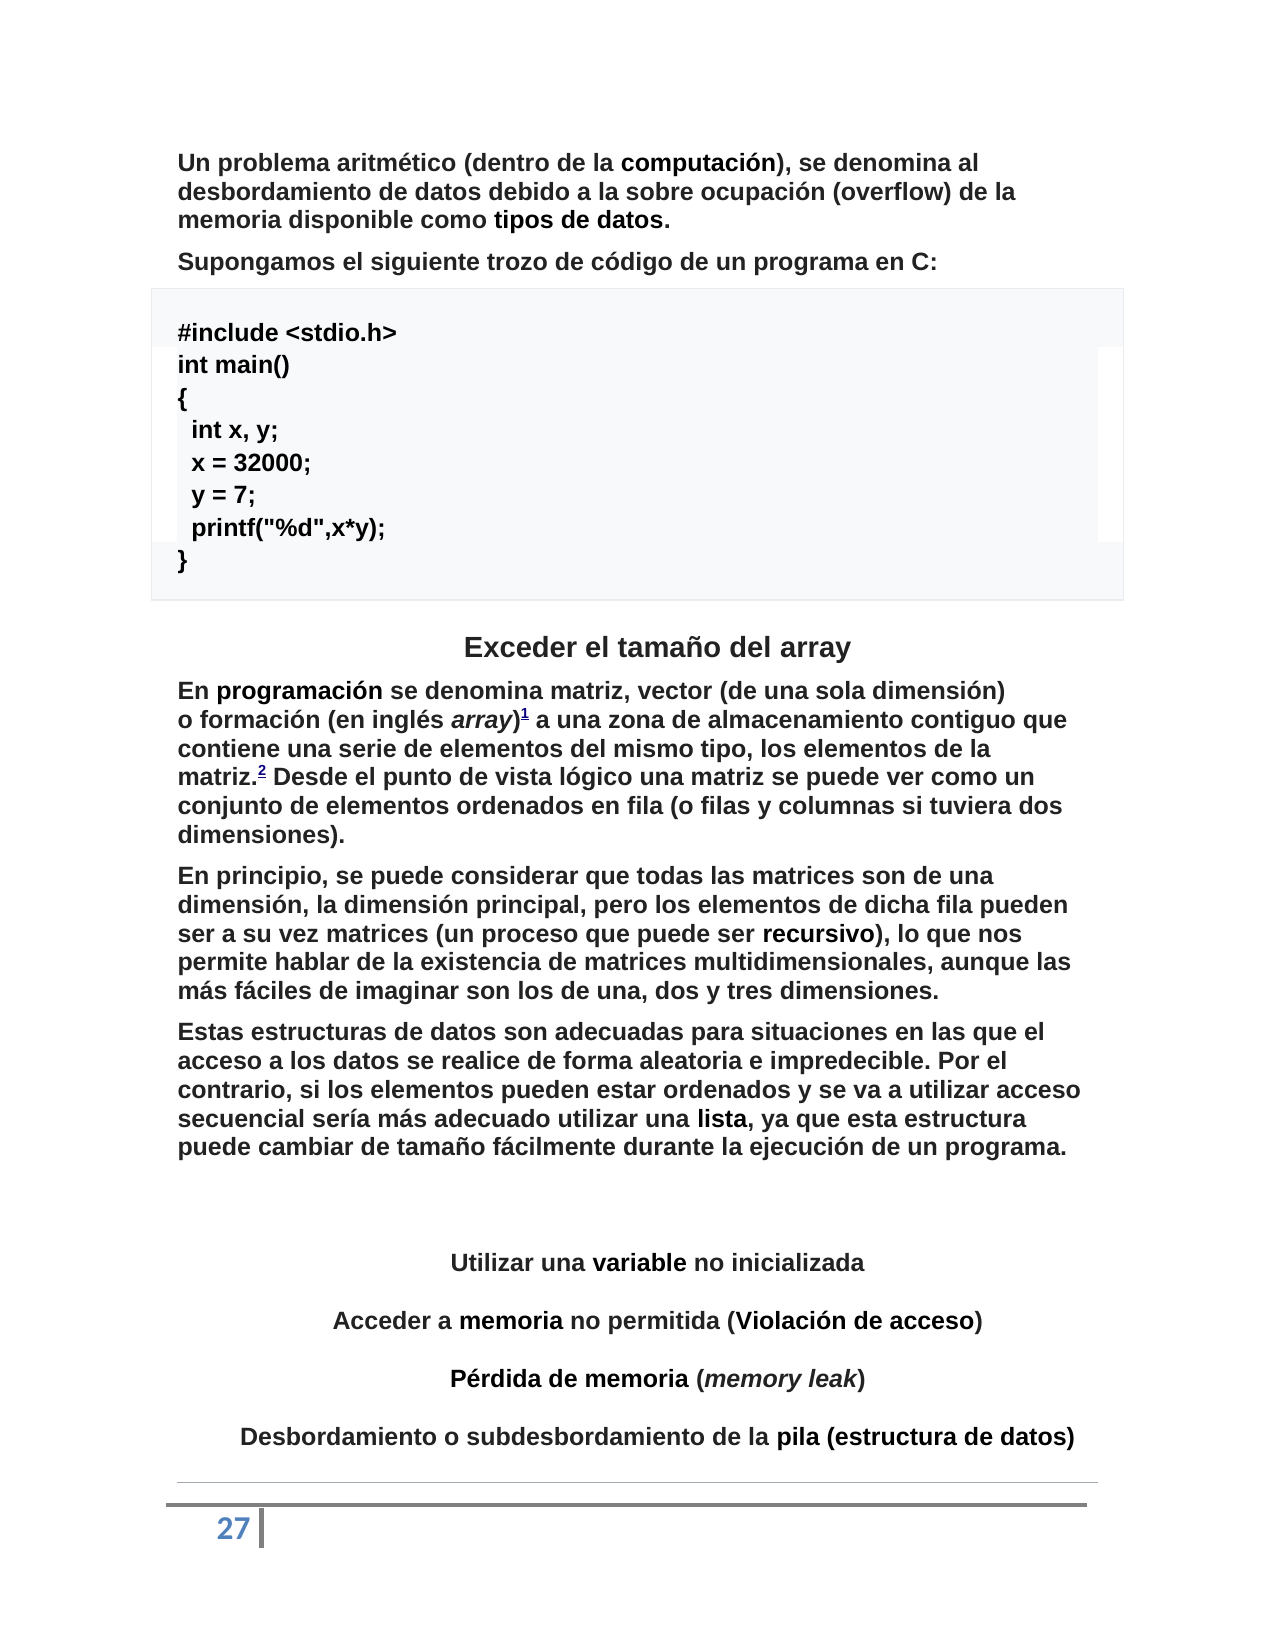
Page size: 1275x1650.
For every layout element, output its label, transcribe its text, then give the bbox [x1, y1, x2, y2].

text x = 32000; [177, 444, 1098, 477]
text Acceder a memoria no permitida (Violación de acceso) [217, 1306, 1098, 1335]
text Exceder el tamaño del array [217, 630, 1098, 663]
text int x, y; [177, 412, 1098, 444]
text int main() [177, 347, 1098, 379]
text En principio, se puede considerar que todas las matrices son de una dimensión, la dimensión principal, pero los elementos de dicha fila pueden ser a su vez matrices (un proceso que puede ser recursivo), lo que nos permite hablar de la existencia de matrices multidimensionales, aunque las más fáciles de imaginar son los de una, dos y tres dimensiones. [177, 861, 1098, 1005]
text Un problema aritmético (dentro de la computación), se denomina al desbordamiento de datos debido a la sobre ocupación (overflow) de la memoria disponible como tipos de datos. [177, 148, 1098, 234]
text Estas estructuras de datos son adecuadas para situaciones en las que el acceso a los datos se realice de forma aleatoria e impredecible. Por el contrario, si los elementos pueden estar ordenados y se va a utilizar acceso secuencial sería más adecuado utilizar una lista, ya que esta estructura puede cambiar de tamaño fácilmente durante la ejecución de un programa. [177, 1017, 1098, 1161]
text Desbordamiento o subdesbordamiento de la pila (estructura de datos) [217, 1422, 1098, 1451]
text En programación se denomina matriz, vector (de una sola dimensión) o formación (en inglés array)1 a una zona de almacenamiento contiguo que contiene una serie de elementos del mismo tipo, los elementos de la matriz.2 Desde el punto de vista lógico una matriz se puede ver como un conjunto de elementos ordenados en fila (o filas y columnas si tuviera dos dimensiones). [177, 676, 1098, 848]
text Supongamos el siguiente trozo de código de un programa en C: [177, 246, 1098, 275]
text { [177, 379, 1098, 412]
text } [152, 515, 1123, 599]
text y = 7; [177, 477, 1098, 509]
text Pérdida de memoria (memory leak) [217, 1364, 1098, 1393]
text Utilizar una variable no inicializada [217, 1248, 1098, 1277]
text #include <stdio.h> [152, 289, 1123, 347]
